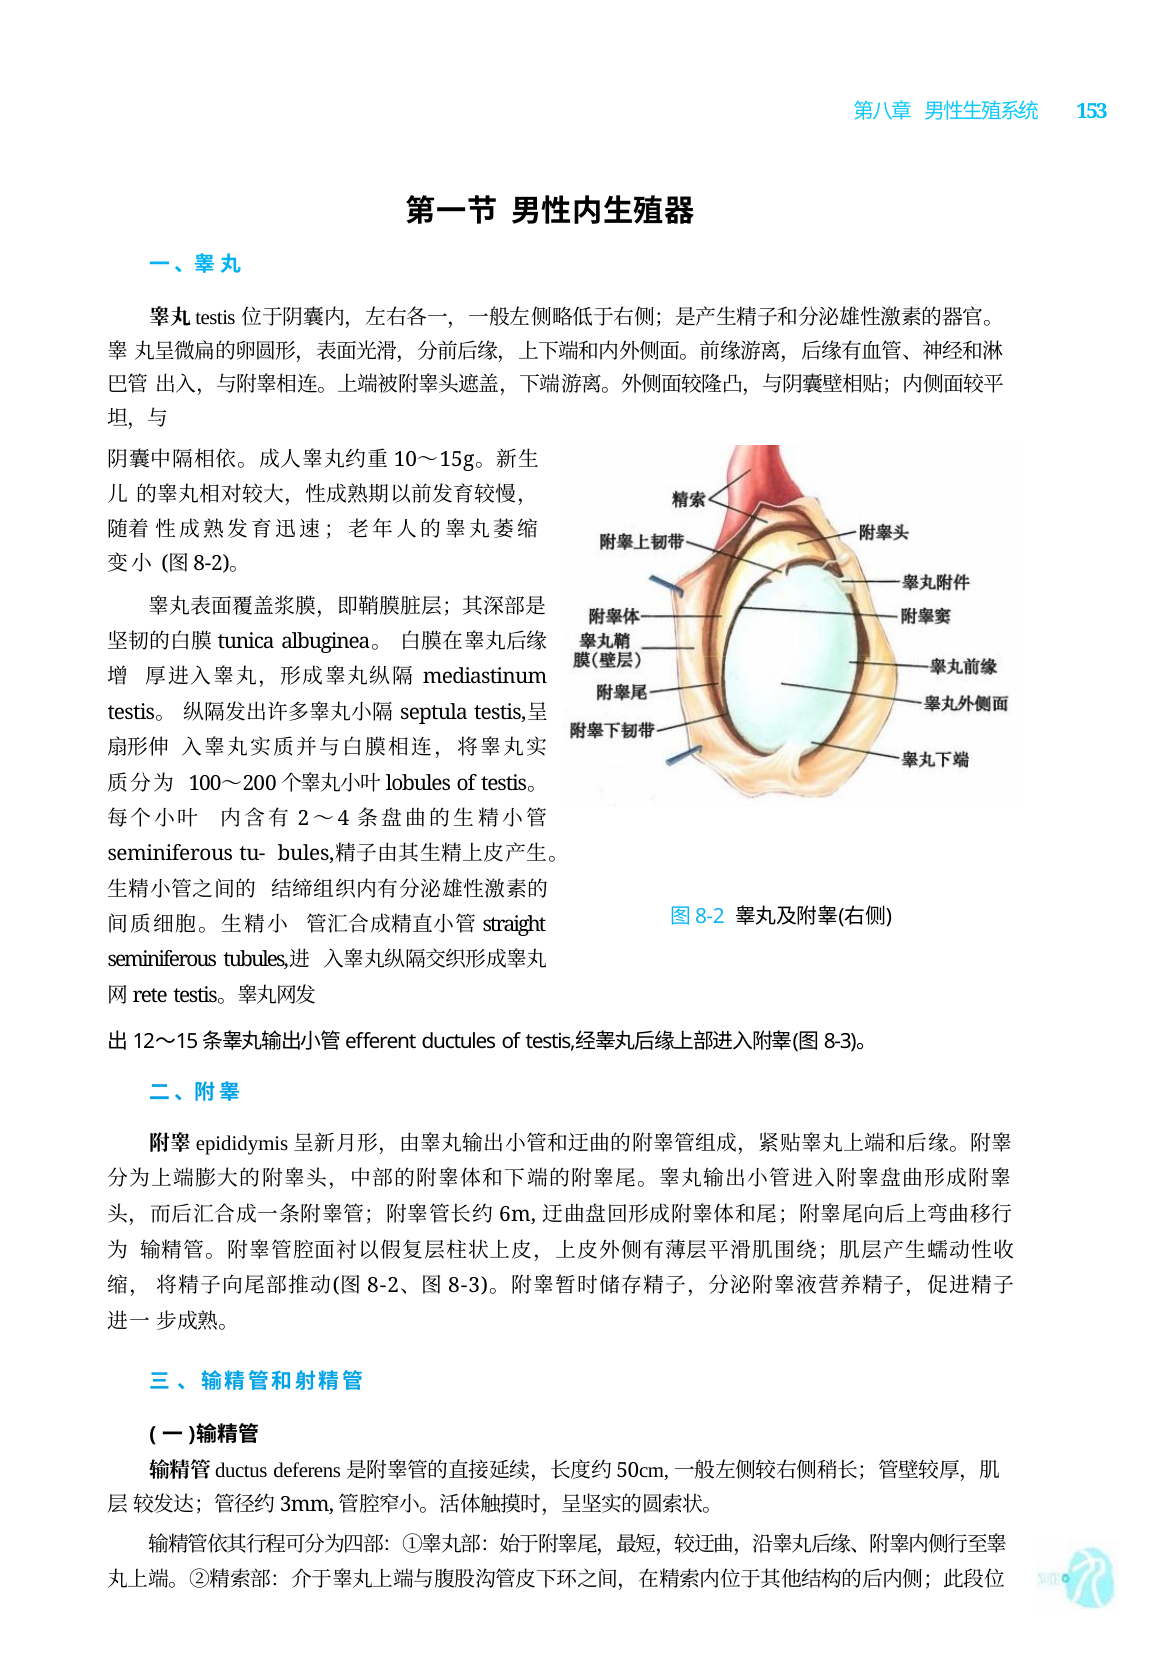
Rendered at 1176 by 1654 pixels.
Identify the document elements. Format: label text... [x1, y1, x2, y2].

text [107, 1527, 1014, 1592]
picture [1035, 1540, 1119, 1610]
text 出12～15条睾丸输出小管efferent ductules of testis,经睾丸后缘上部进入附睾(图8-3)。 [107, 1026, 1119, 1054]
text 图8-2 睾丸及附睾(右侧) [670, 902, 1119, 929]
text 输精管ductus deferens 是附睾管的直接延续，长度约50cm, 一般左侧较右侧稍长；管壁较厚，肌层 较发达；管径约3mm, 管腔窄小。活体触摸时，呈坚实的圆索状。 [107, 1453, 1004, 1517]
picture [990, 111, 997, 117]
picture [894, 108, 906, 114]
text 第八章 男性生殖系统 153 [107, 97, 1109, 124]
text 睾丸testis 位于阴囊内，左右各一，一般左侧略低于右侧；是产生精子和分泌雄性激素的器官。睾 丸呈微扁的卵圆形，表面光滑，分前后缘，上下端和内外侧面。前缘游离，后缘有血管、神经和淋巴管 出入，与附睾相连。上端被附睾头遮盖，下端游离。外侧面较隆凸，与阴囊壁相贴；内侧面较平坦，与 [107, 301, 1005, 431]
text 阴囊中隔相依。成人睾丸约重10～15g。新生儿 的睾丸相对较大，性成熟期以前发育较慢，随着 性成熟发育迅速；老年人的睾丸萎缩变小 (图8-2)。 [107, 443, 539, 577]
text 附睾epididymis 呈新月形，由睾丸输出小管和迂曲的附睾管组成，紧贴睾丸上端和后缘。附睾 分为上端膨大的附睾头，中部的附睾体和下端的附睾尾。睾丸输出小管进入附睾盘曲形成附睾 头，而后汇合成一条附睾管；附睾管长约6m, 迂曲盘回形成附睾体和尾；附睾尾向后上弯曲移行为 输精管。附睾管腔面衬以假复层柱状上皮，上皮外侧有薄层平滑肌围绕；肌层产生蠕动性收缩， 将精子向尾部推动(图8-2、图8-3)。附睾暂时储存精子，分泌附睾液营养精子，促进精子进一 步成熟。 [107, 1126, 1014, 1334]
text 一 、睾 丸 [149, 250, 1119, 277]
text 二 、附 睾 [149, 1078, 1119, 1105]
text 第一节 男性内生殖器 [406, 190, 1119, 230]
text ( 一 )输精管 [149, 1419, 1119, 1447]
text 睾丸表面覆盖浆膜，即鞘膜脏层；其深部是 坚韧的白膜tunica albuginea。 白膜在睾丸后缘增 厚进入睾丸，形成睾丸纵隔 mediastinum testis。 纵隔发出许多睾丸小隔 septula testis,呈扇形伸 入睾丸实质并与白膜相连，将睾丸实质分为 100～200个睾丸小叶lobules of testis。每个小叶 内含有2～4条盘曲的生精小管 seminiferous tu- bules,精子由其生精上皮产生。生精小管之间的 结缔组织内有分泌雄性激素的间质细胞。生精小 管汇合成精直小管straight seminiferous tubules,进 入睾丸纵隔交织形成睾丸网rete testis。睾丸网发 [107, 589, 548, 1008]
text 三 、输精管和射精管 [149, 1367, 1119, 1394]
picture [562, 445, 1023, 807]
